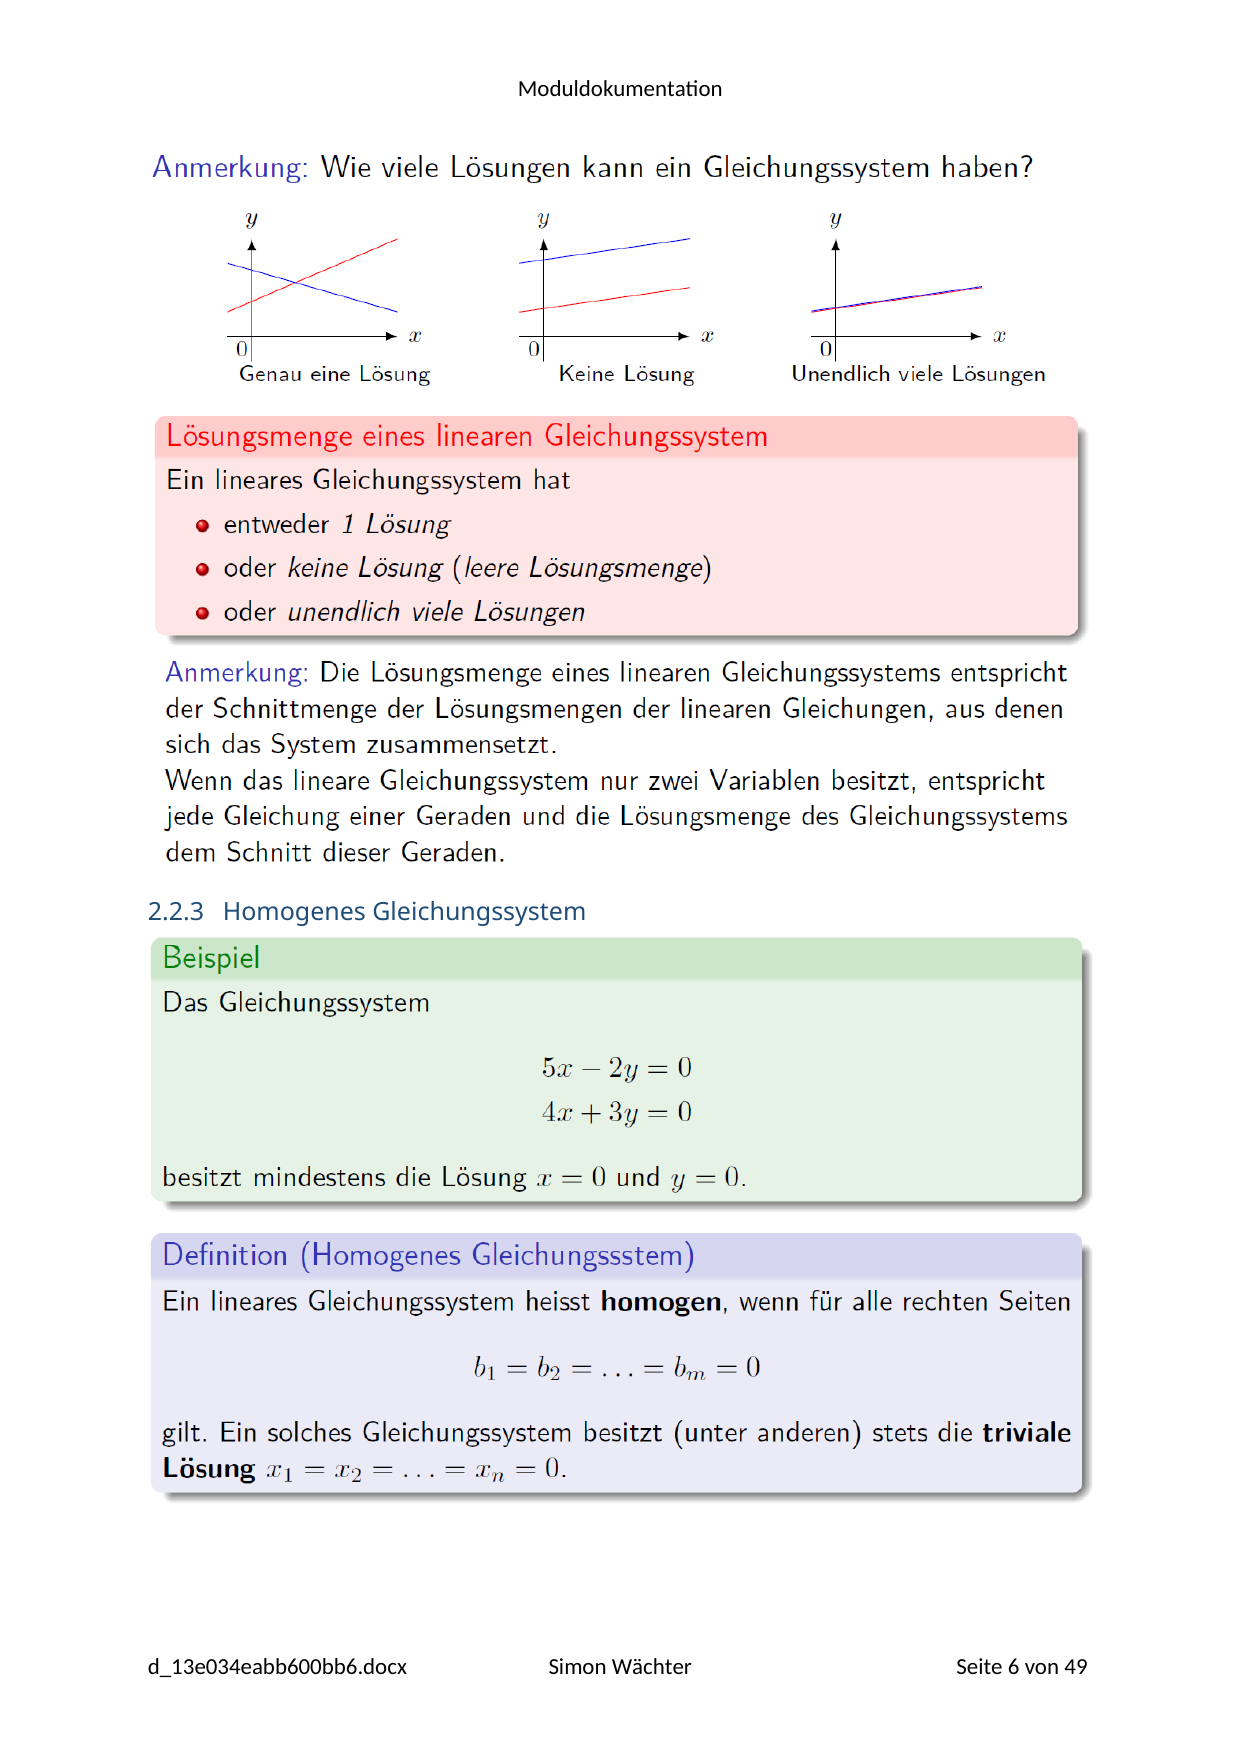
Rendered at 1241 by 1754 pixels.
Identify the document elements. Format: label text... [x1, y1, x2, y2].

subtitle Homogenes Gleichungssystem [148, 894, 1093, 928]
picture [147, 930, 1093, 1504]
picture [147, 409, 1093, 876]
picture [147, 147, 1093, 391]
